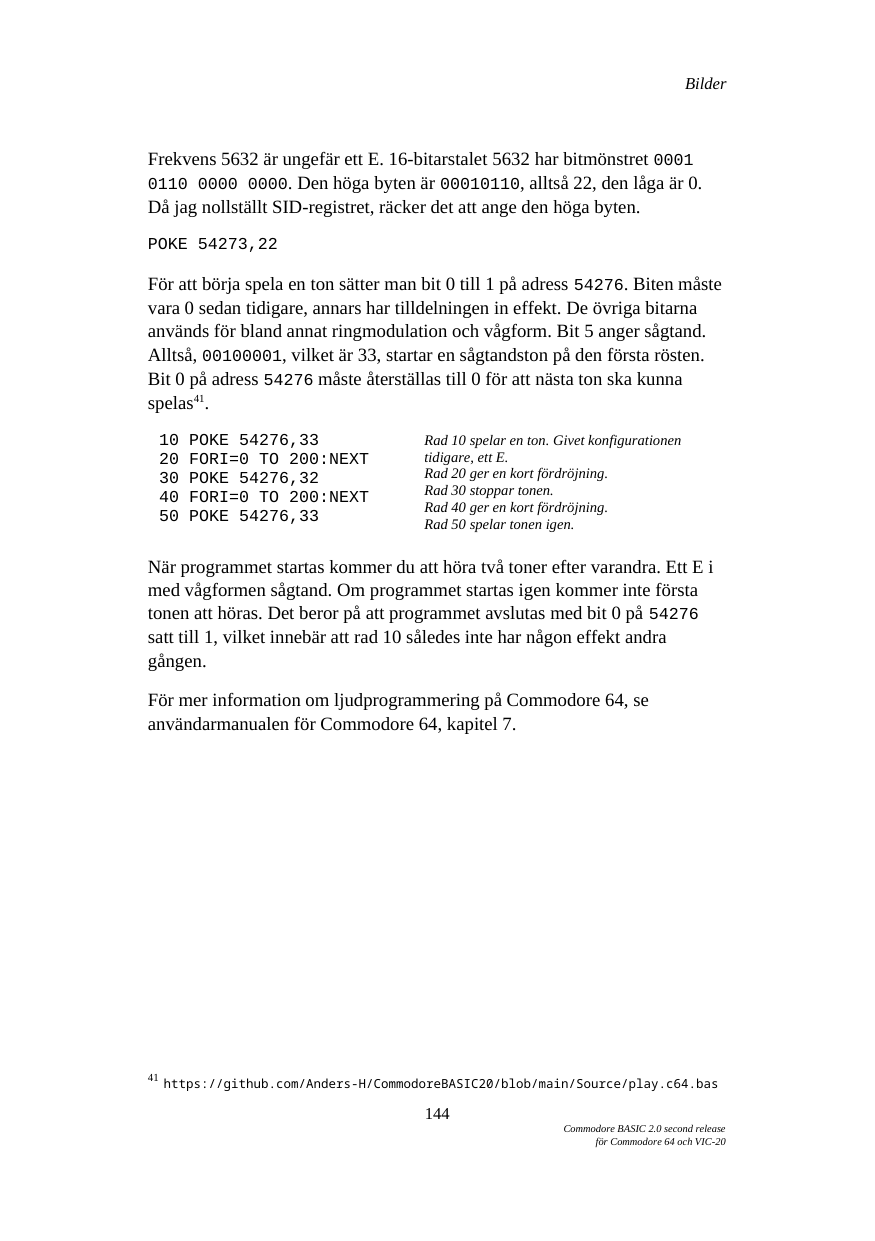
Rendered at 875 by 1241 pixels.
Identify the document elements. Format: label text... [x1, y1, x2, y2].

table_header Rad 10 spelar en ton. Givet konfigurationen tidigare, ett E. Rad 20 ger en kort fördröjning. Rad 30 stoppar tonen. Rad 40 ger en kort fördröjning. Rad 50 spelar tonen igen. [413, 432, 725, 532]
text För mer information om ljudprogrammering på Commodore 64, se användarmanualen för Commodore 64, kapitel 7. [148, 689, 726, 734]
table_header 10 POKE 54276,33 20 FORI=0 TO 200:NEXT 30 POKE 54276,32 40 FORI=0 TO 200:NEXT 50 POKE 54276,33 [148, 432, 413, 532]
text För att börja spela en ton sätter man bit 0 till 1 på adress 54276. Biten måste vara 0 sedan tidigare, annars har tilldelningen in effekt. De övriga bitarna används för bland annat ringmodulation och vågform. Bit 5 anger sågtand. Alltså, 00100001, vilket är 33, startar en sågtandston på den första rösten. Bit 0 på adress 54276 måste återställas till 0 för att nästa ton ska kunna spelas. [148, 273, 726, 413]
text POKE 54273,22 [148, 236, 726, 255]
text När programmet startas kommer du att höra två toner efter varandra. Ett E i med vågformen sågtand. Om programmet startas igen kommer inte första tonen att höras. Det beror på att programmet avslutas med bit 0 på 54276 satt till 1, vilket innebär att rad 10 således inte har någon effekt andra gången. [148, 532, 726, 671]
text Frekvens 5632 är ungefär ett E. 16-bitarstalet 5632 har bitmönstret 0001 0110 0000 0000. Den höga byten är 00010110, alltså 22, den låga är 0. Då jag nollställt SID-registret, räcker det att ange den höga byten. [148, 148, 726, 218]
